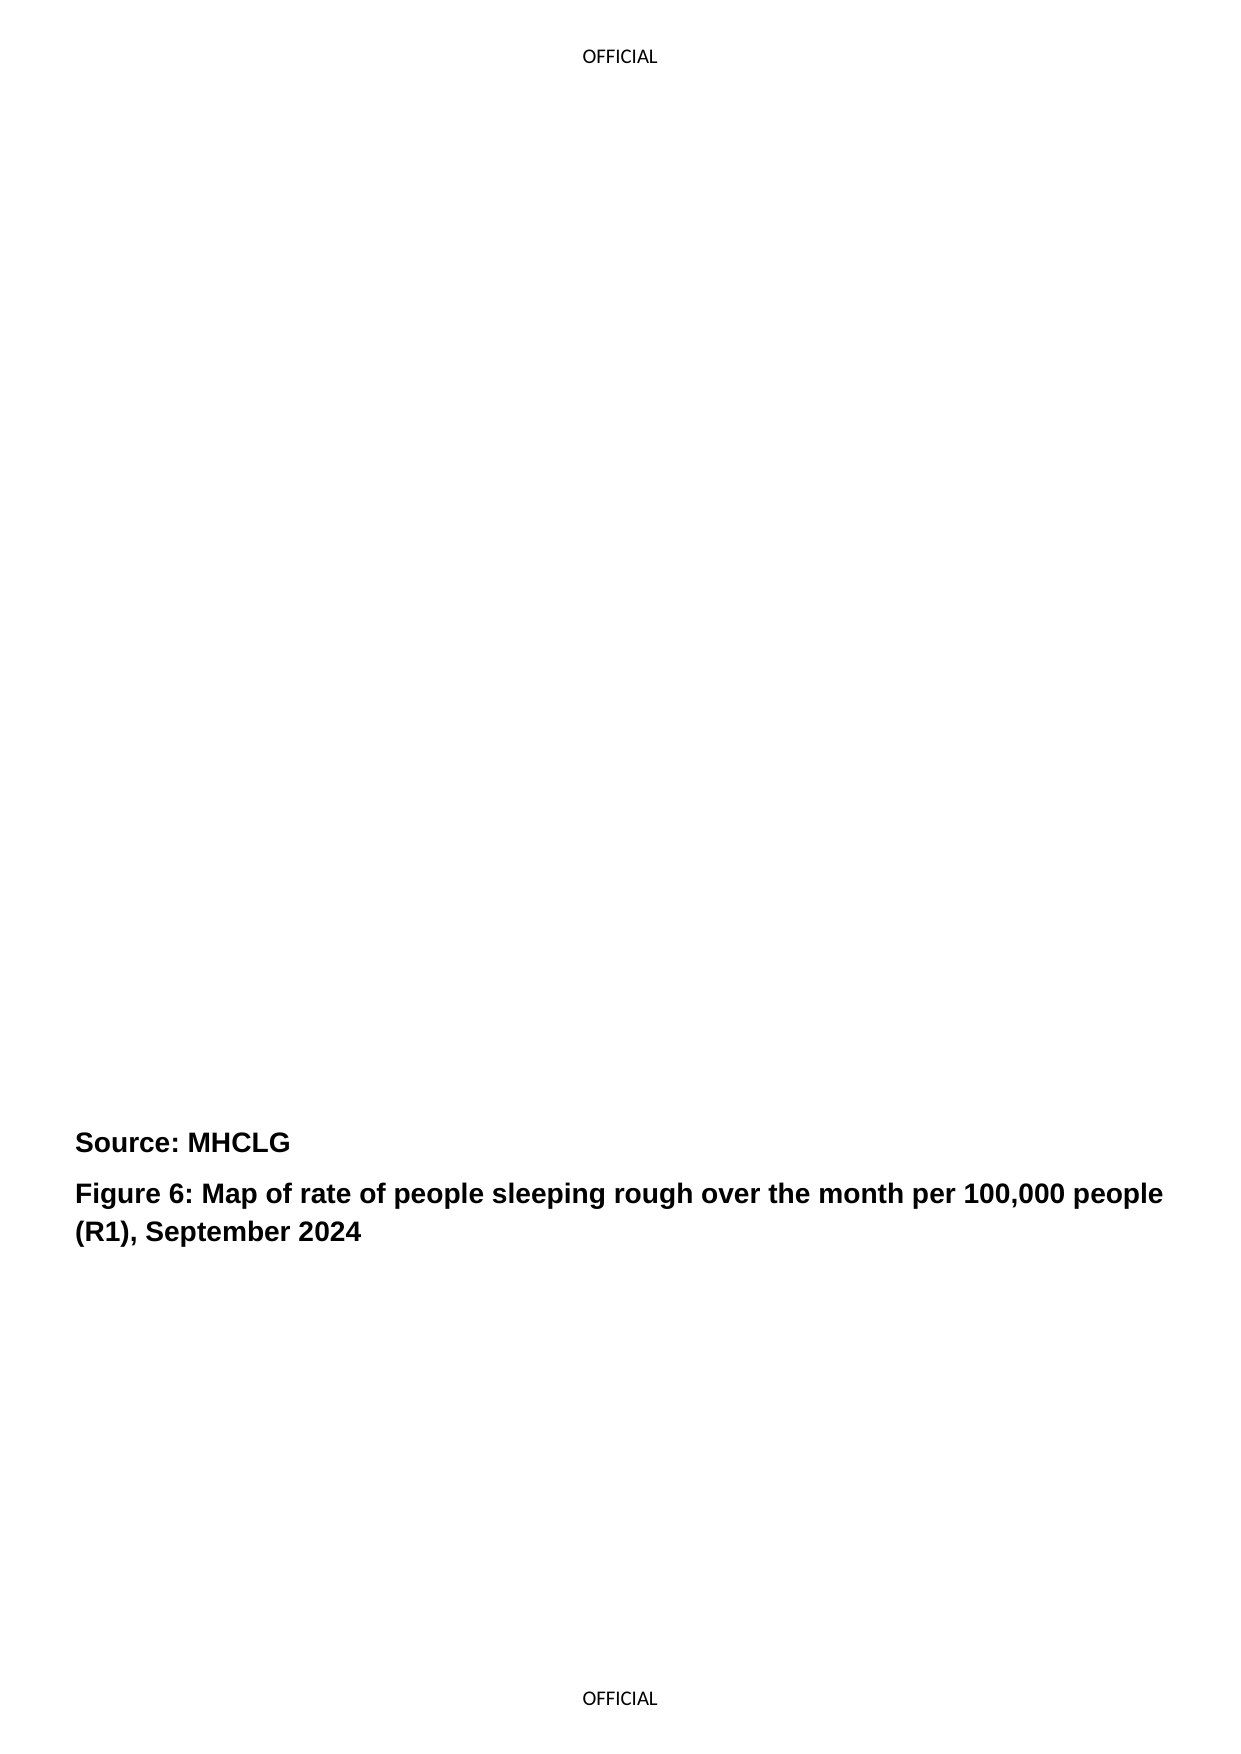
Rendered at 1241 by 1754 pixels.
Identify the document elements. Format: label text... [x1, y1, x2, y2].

text Figure 6: Map of rate of people sleeping rough over the month per 100,000 people (R1), September 2024 [75, 1177, 1165, 1247]
text Source: MHCLG [75, 1126, 1165, 1158]
